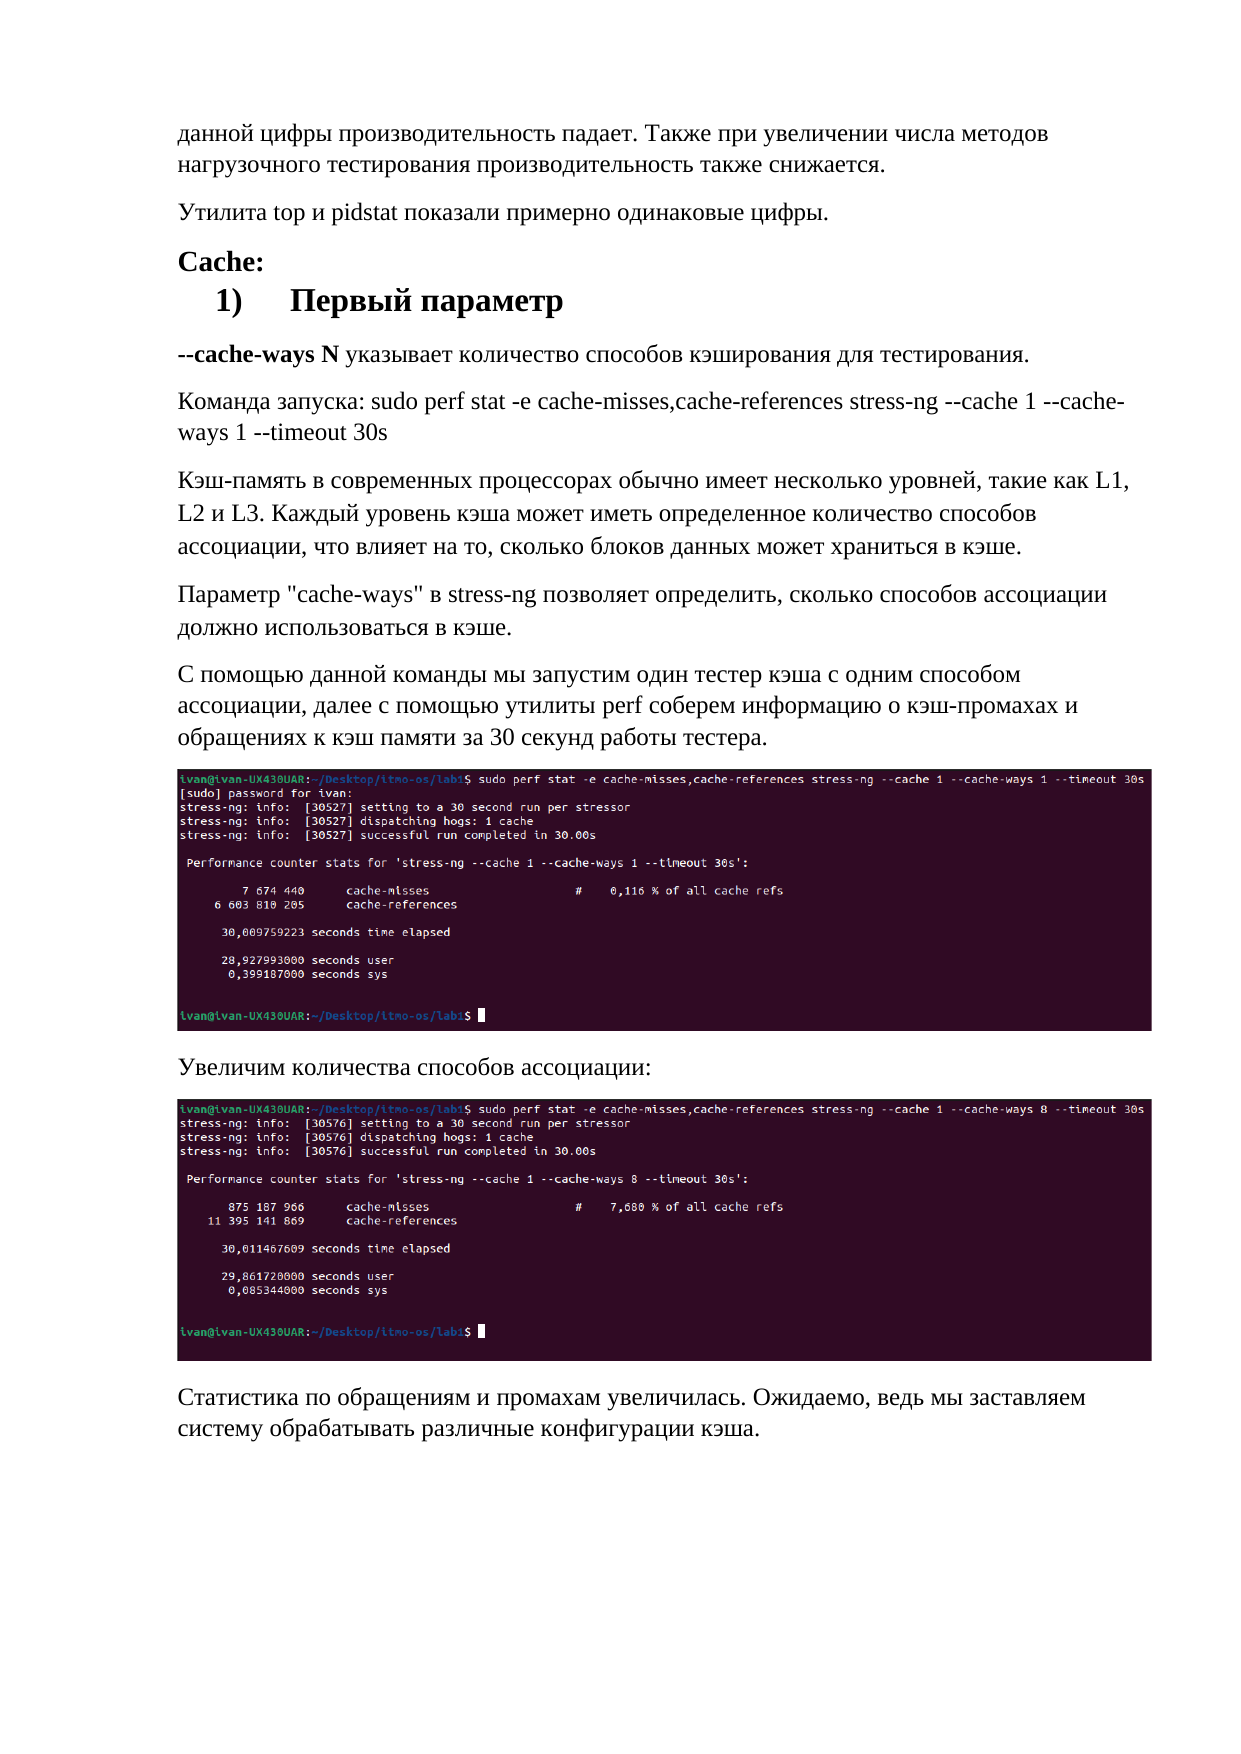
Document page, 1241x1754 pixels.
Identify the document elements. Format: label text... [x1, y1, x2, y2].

picture [177, 769, 1152, 1031]
list Первый параметр [215, 281, 1152, 319]
text Утилита top и pidstat показали примерно одинаковые цифры. [177, 197, 1152, 226]
text Увеличим количества способов ассоциации: [177, 1031, 1152, 1081]
text Параметр "cache-ways" в stress-ng позволяет определить, сколько способов ассоциации должно использоваться в кэше. [177, 579, 1152, 641]
subtitle Cache: [177, 244, 1152, 278]
text Команда запуска: sudo perf stat -e cache-misses,cache-references stress-ng --cache 1 --cache-ways 1 --timeout 30s [177, 386, 1152, 446]
text Статистика по обращениям и промахам увеличилась. Ожидаемо, ведь мы заставляем систему обрабатывать различные конфигурации кэша. [177, 1361, 1152, 1442]
text --cache-ways N указывает количество способов кэширования для тестирования. [177, 339, 1152, 367]
text Кэш-память в современных процессорах обычно имеет несколько уровней, такие как L1, L2 и L3. Каждый уровень кэша может иметь определенное количество способов ассоциации, что влияет на то, сколько блоков данных может храниться в кэше. [177, 465, 1152, 560]
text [177, 118, 1152, 178]
picture [177, 1099, 1152, 1361]
text С помощью данной команды мы запустим один тестер кэша с одним способом ассоциации, далее с помощью утилиты perf соберем информацию о кэш-промахах и обращениях к кэш памяти за 30 секунд работы тестера. [177, 659, 1152, 750]
